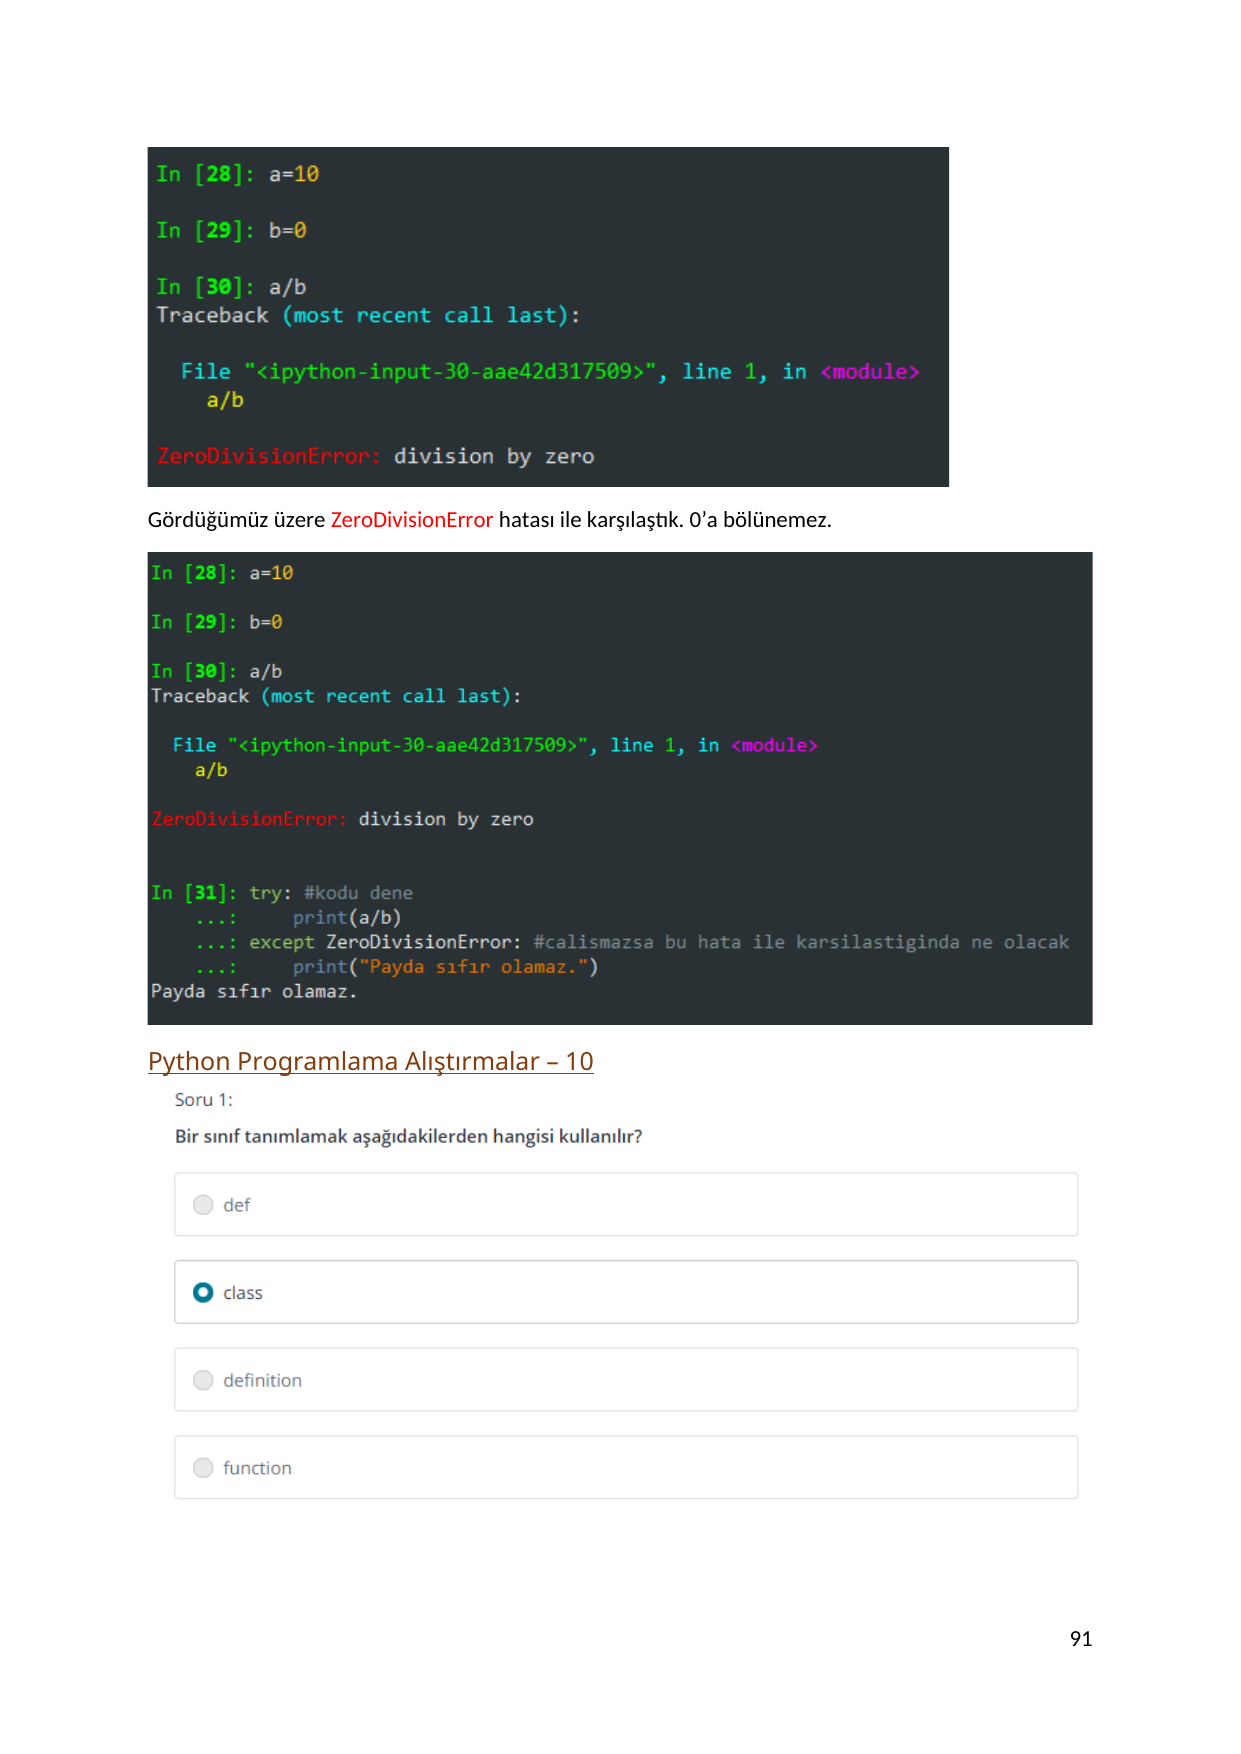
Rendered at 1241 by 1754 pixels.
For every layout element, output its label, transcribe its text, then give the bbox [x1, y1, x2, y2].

picture [147, 1080, 1093, 1523]
picture [147, 147, 950, 487]
text Gördüğümüz üzere ZeroDivisionError hatası ile karşılaştık. 0’a bölünemez. [148, 506, 1092, 534]
subtitle Python Programlama Alıştırmalar – 10 [148, 1044, 1092, 1078]
picture [147, 552, 1093, 1025]
